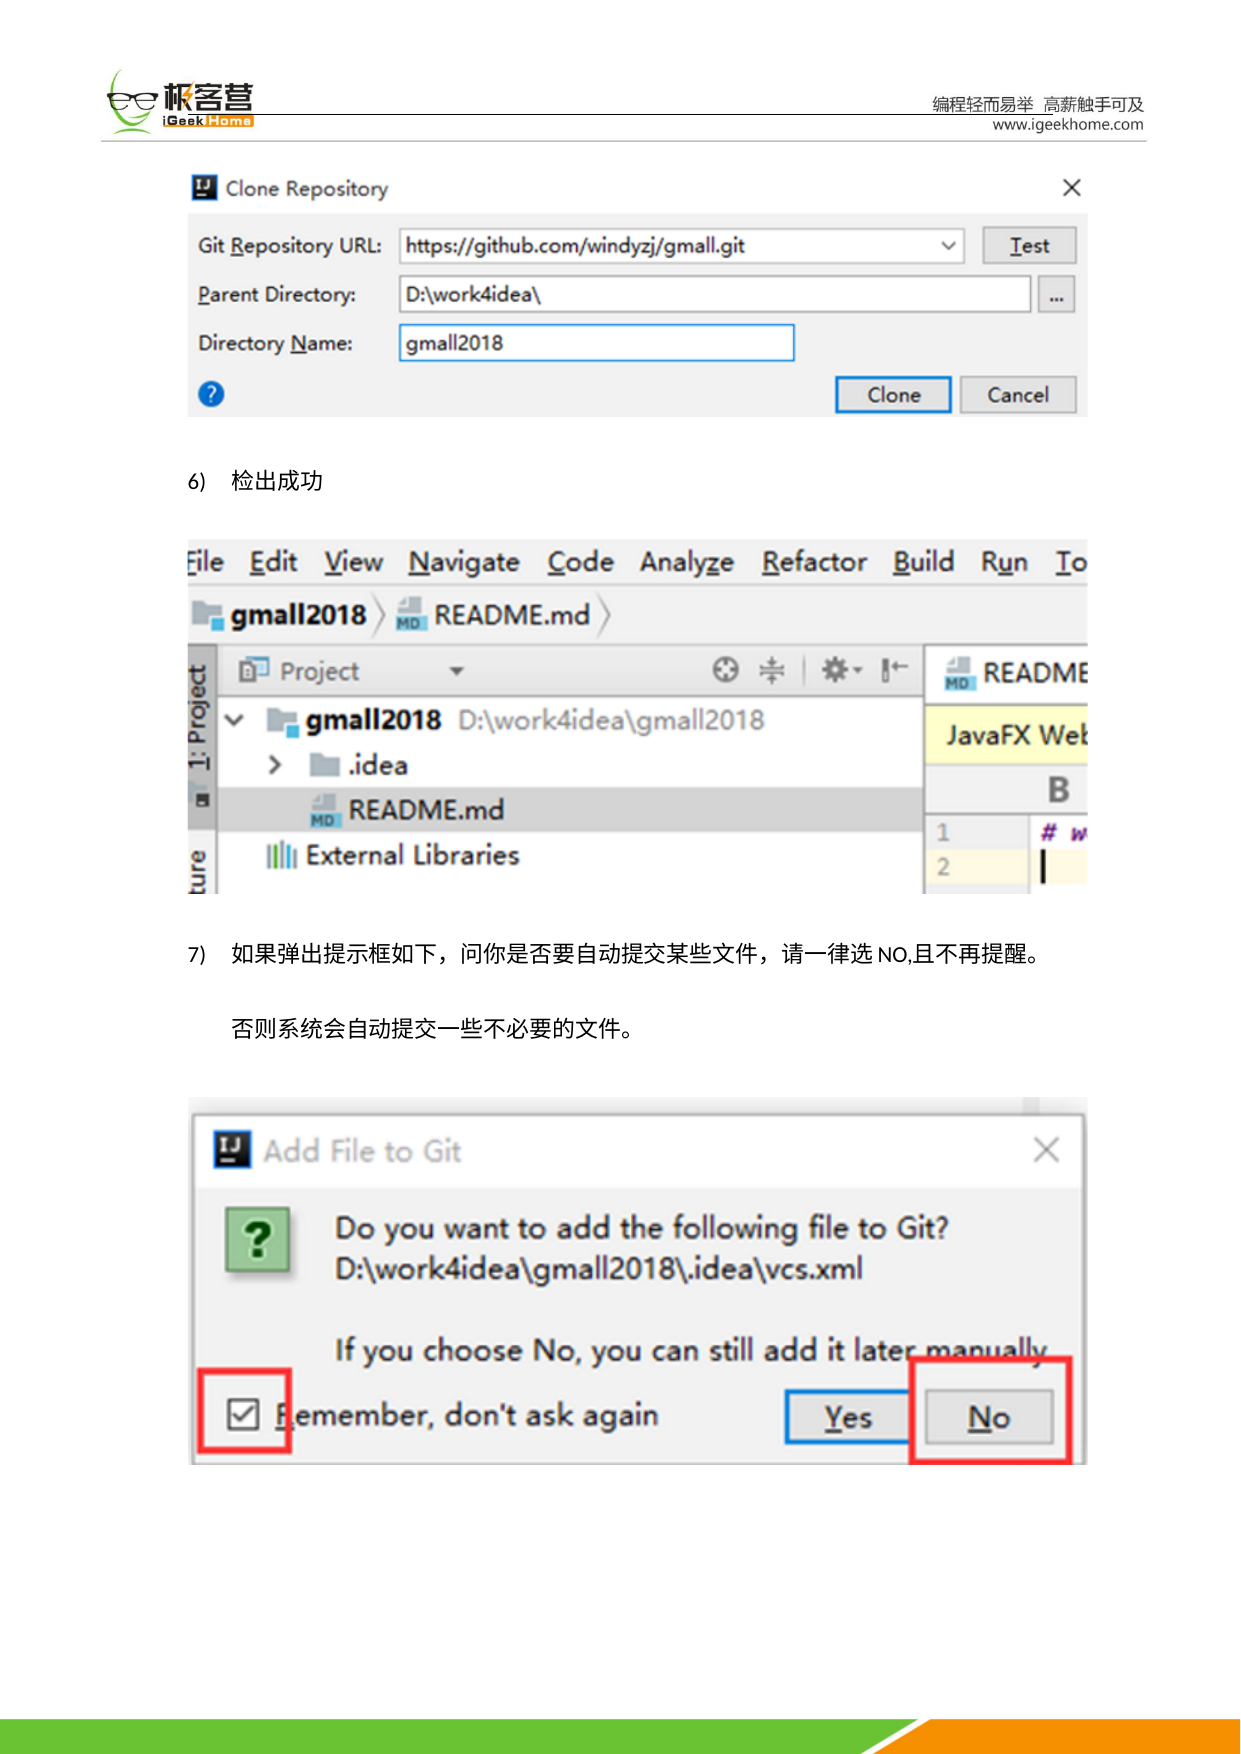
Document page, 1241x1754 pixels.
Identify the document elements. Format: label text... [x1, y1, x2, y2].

picture [0, 0, 1241, 149]
picture [0, 1664, 1241, 1754]
picture [187, 1097, 1088, 1465]
picture [187, 539, 1088, 894]
picture [187, 166, 1088, 417]
list 检出成功 [187, 447, 1053, 512]
list 如果弹出提示框如下，问你是否要自动提交某些文件，请一律选NO,且不再提醒。否则系统会自动提交一些不必要的文件。 [187, 920, 1053, 1060]
